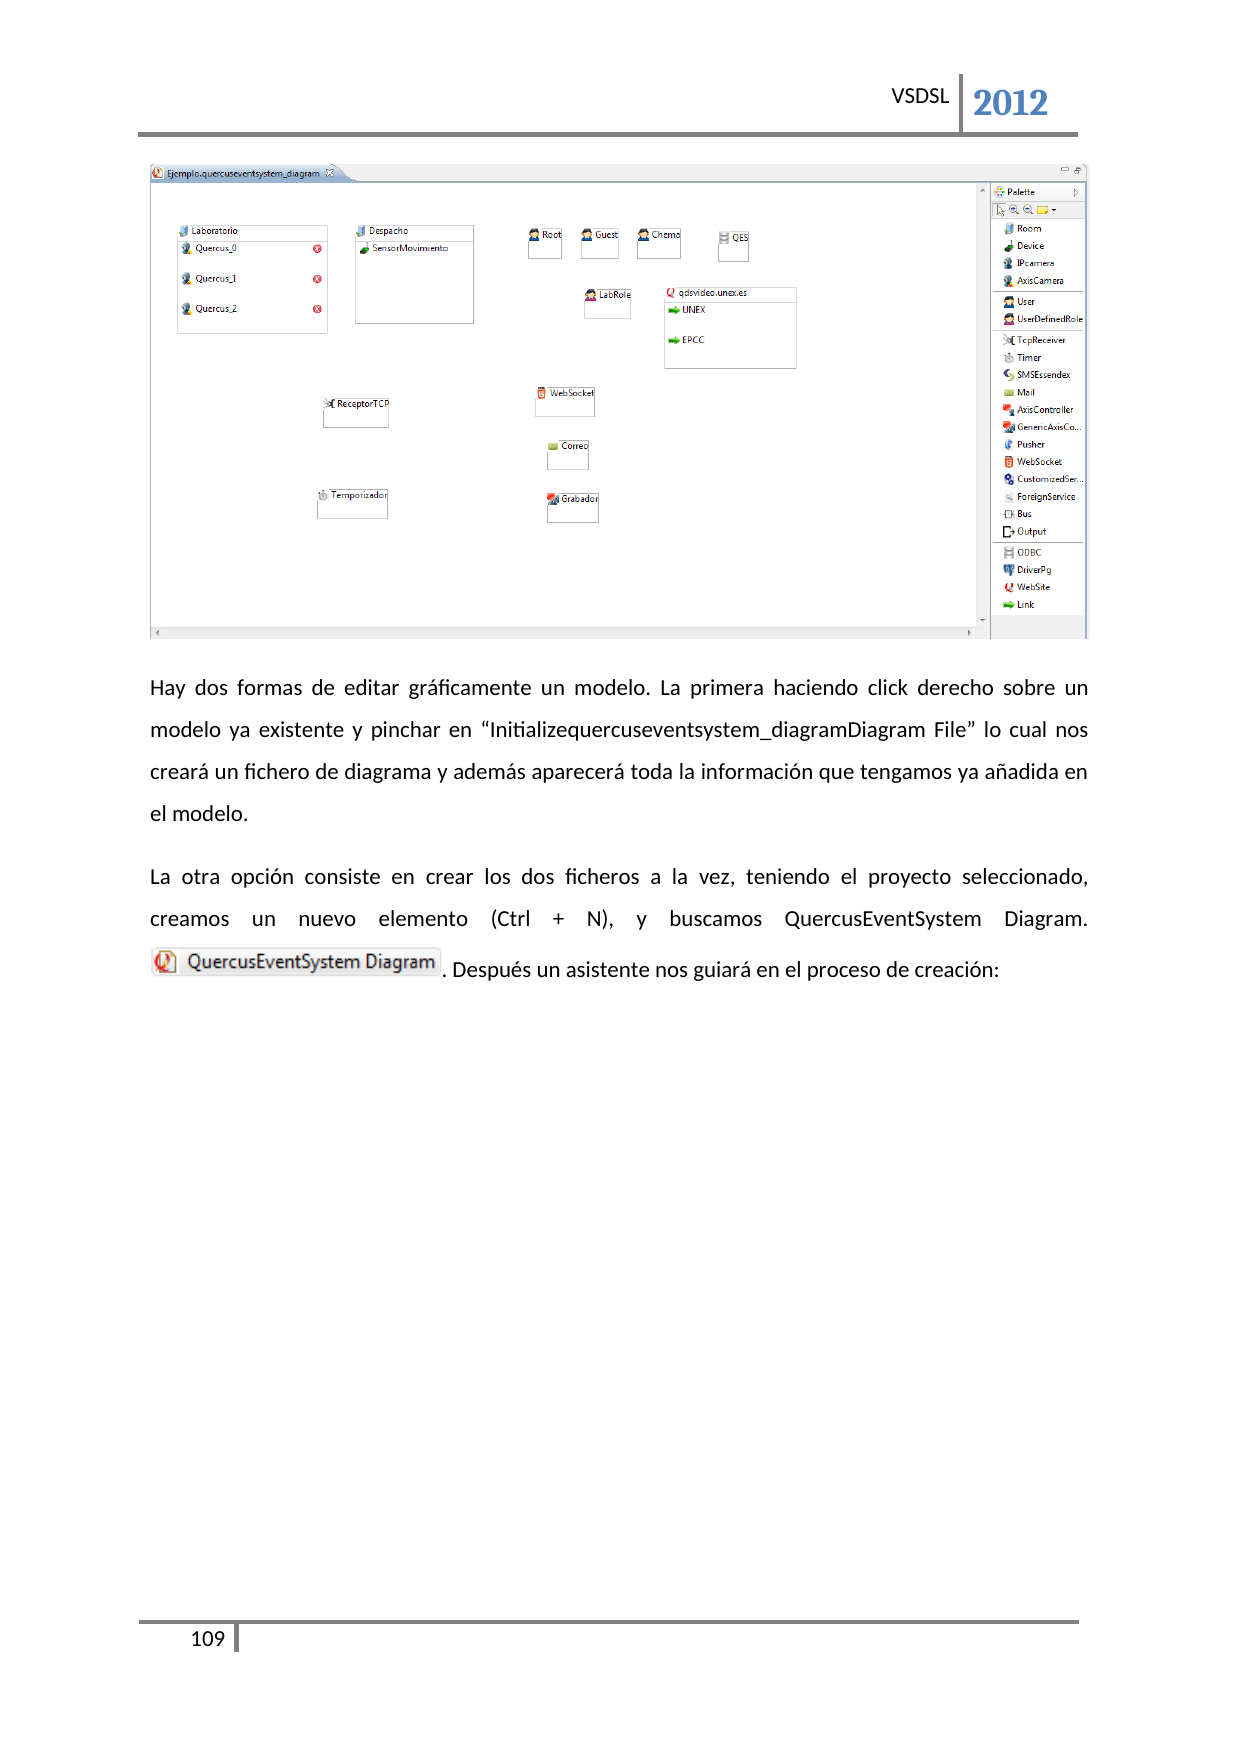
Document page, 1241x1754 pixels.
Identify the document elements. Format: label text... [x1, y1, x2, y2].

text La otra opción consiste en crear los dos ficheros a la vez, teniendo el proyecto seleccionado, creamos un nuevo elemento (Ctrl + N), y buscamos QuercusEventSystem Diagram.. Después un asistente nos guiará en el proceso de creación: [150, 862, 1090, 983]
picture [150, 164, 1090, 639]
text Hay dos formas de editar gráficamente un modelo. La primera haciendo click derecho sobre un modelo ya existente y pinchar en “Initializequercuseventsystem_diagramDiagram File” lo cual nos creará un fichero de diagrama y además aparecerá toda la información que tengamos ya añadida en el modelo. [150, 673, 1090, 827]
picture [150, 946, 442, 978]
